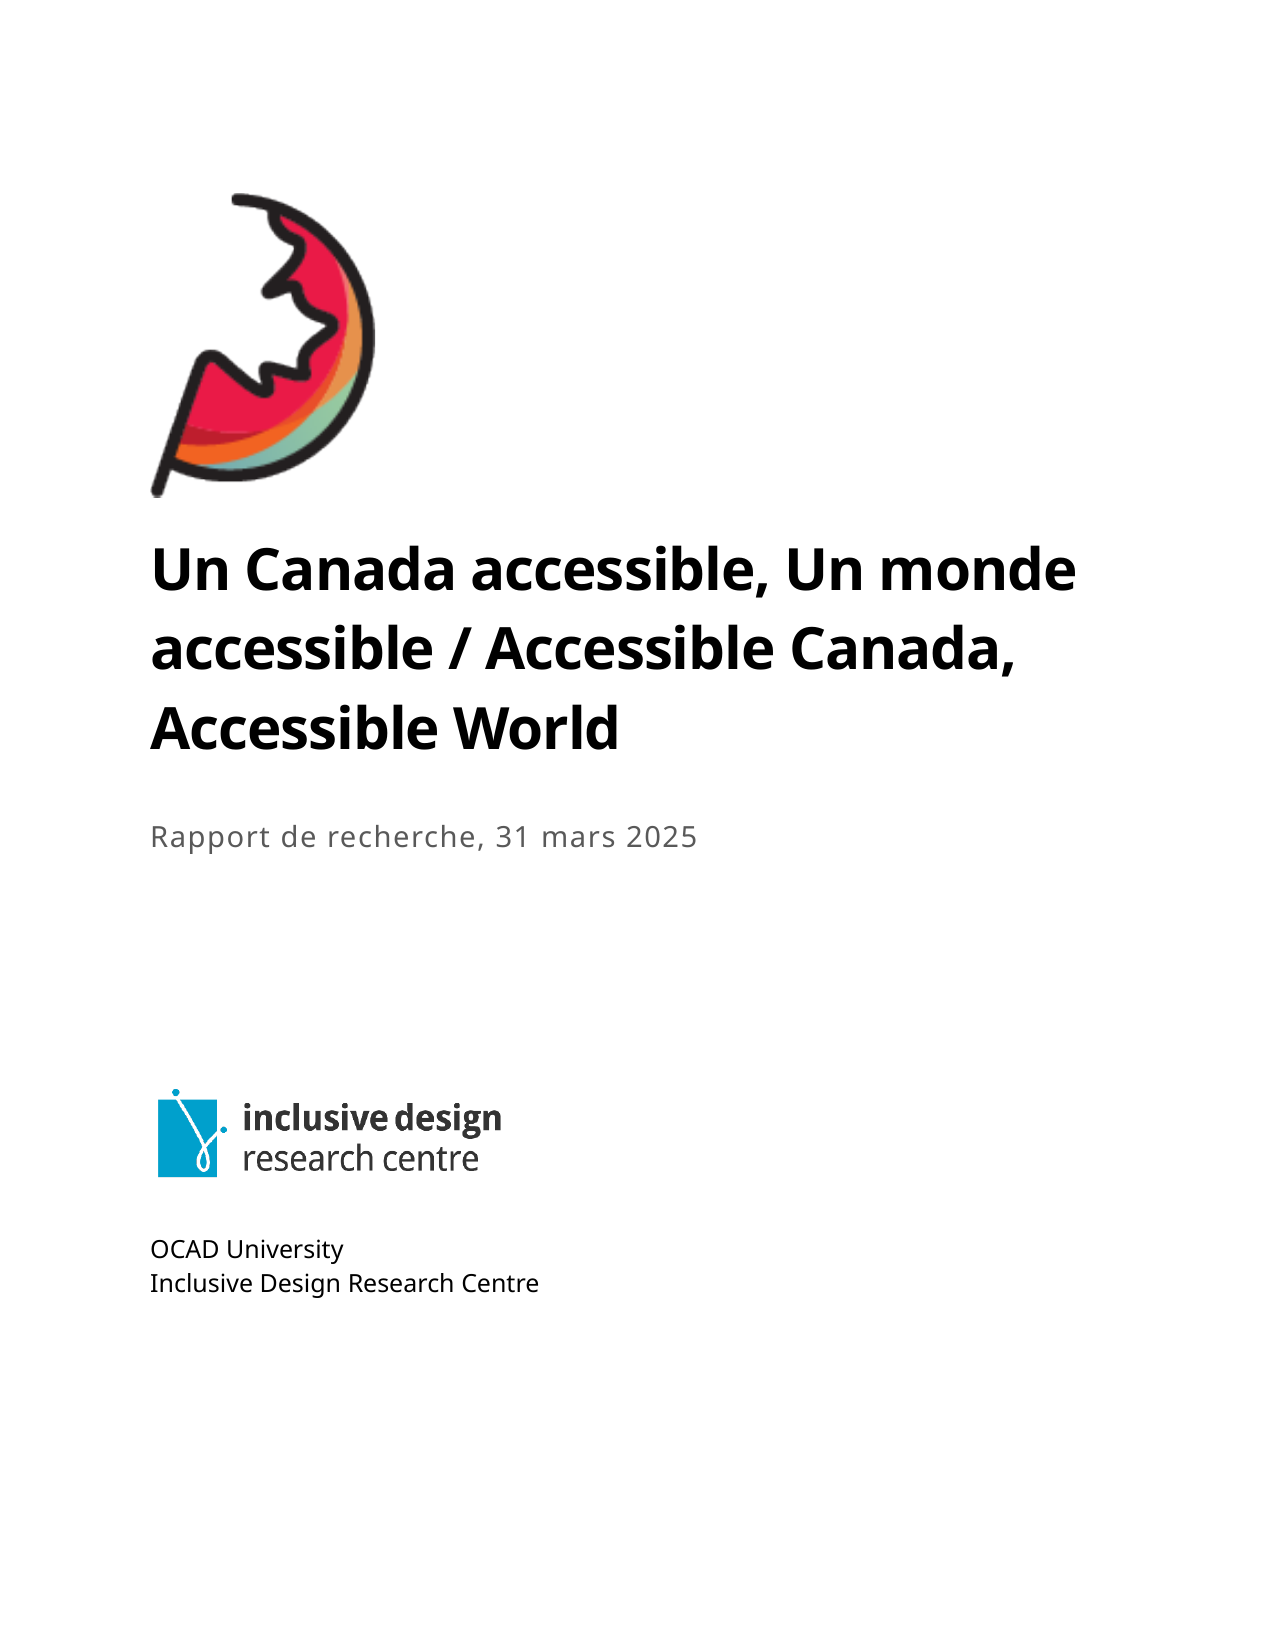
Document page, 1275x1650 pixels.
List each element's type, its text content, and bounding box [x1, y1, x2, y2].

picture [150, 193, 375, 498]
text OCAD University [150, 1231, 1125, 1265]
text Inclusive Design Research Centre [150, 1265, 1125, 1299]
picture [150, 1061, 530, 1210]
subtitle Rapport de recherche, 31 mars 2025 [150, 816, 1125, 856]
title Un Canada accessible, Un monde accessible / Accessible Canada, Accessible World [150, 528, 1125, 766]
